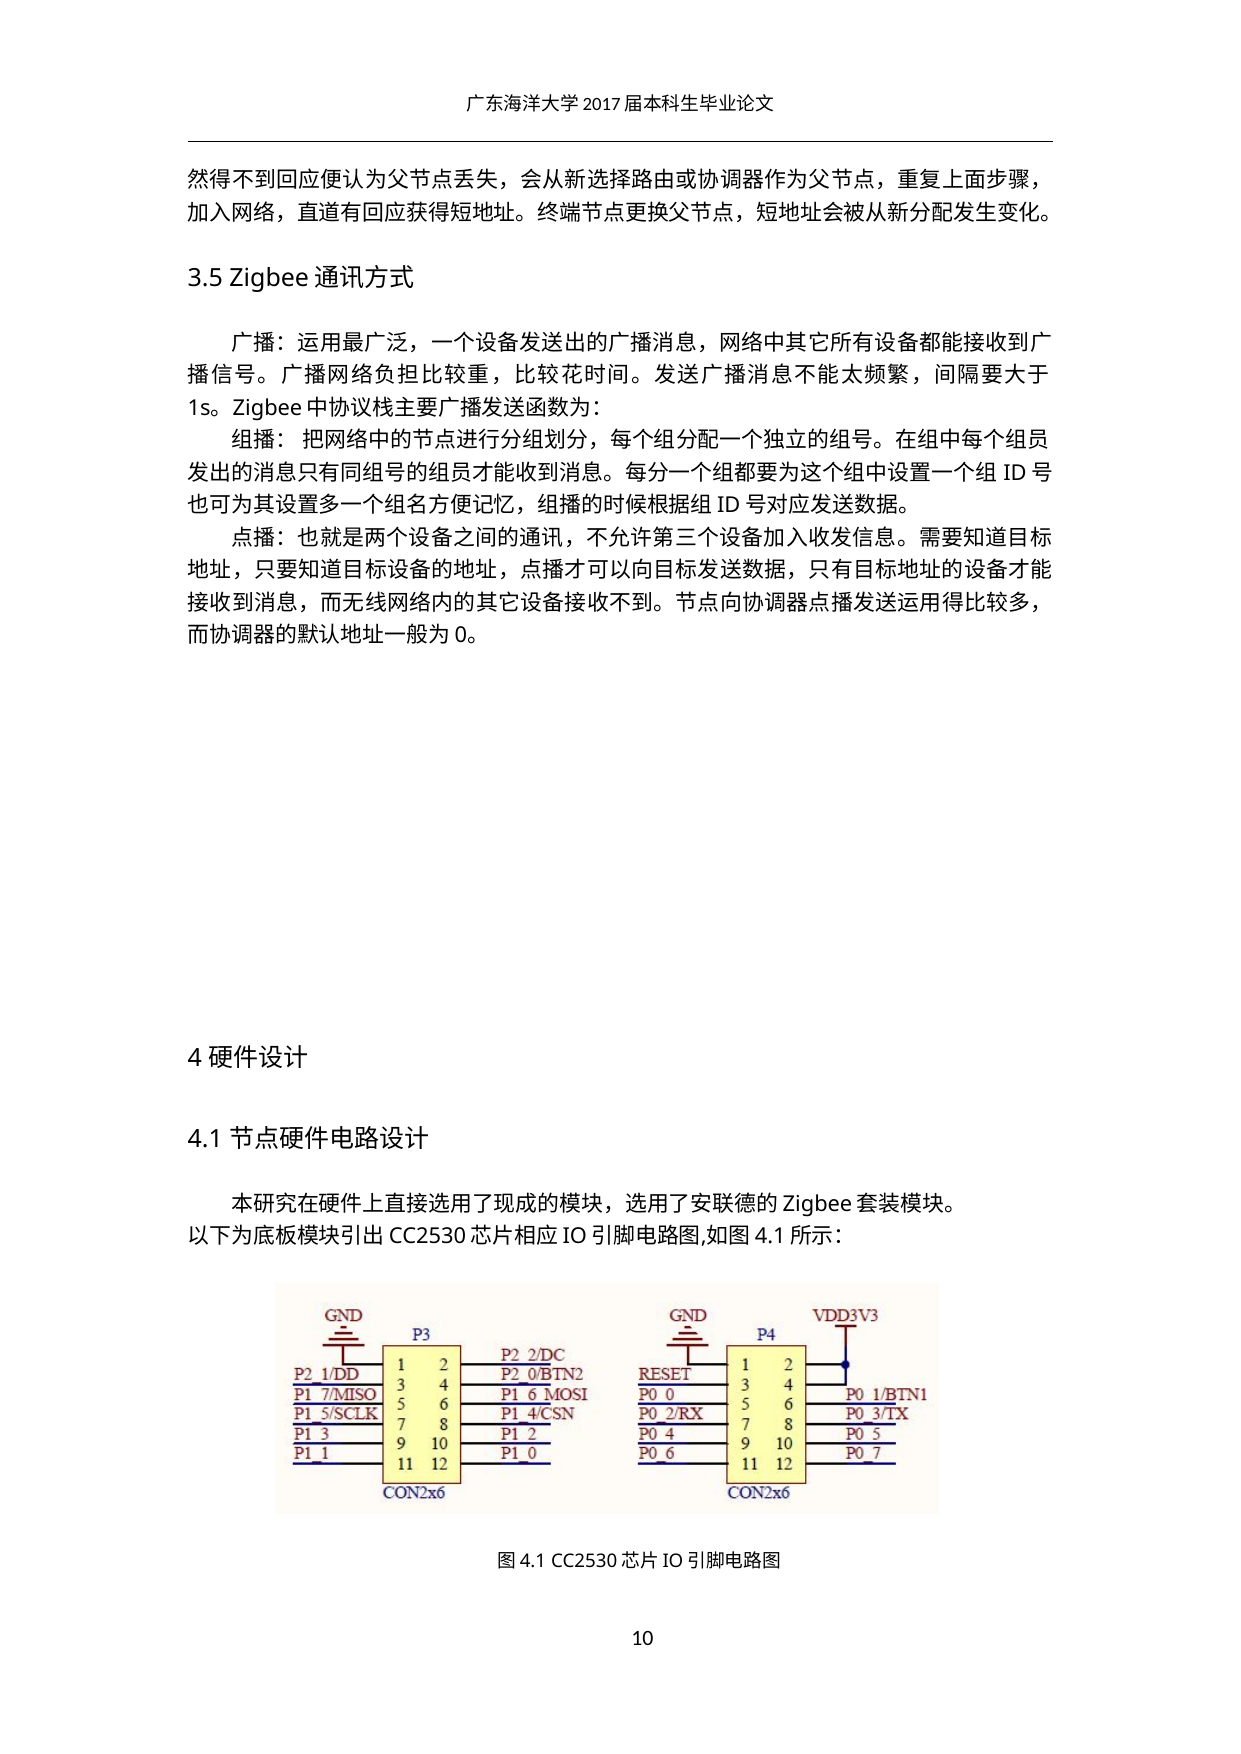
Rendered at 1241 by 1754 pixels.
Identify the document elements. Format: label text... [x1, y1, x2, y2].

subtitle 4 硬件设计 [187, 1023, 1053, 1088]
text 以下为底板模块引出CC2530芯片相应IO引脚电路图,如图4.1所示： [187, 1218, 1053, 1251]
text 组播： 把网络中的节点进行分组划分，每个组分配一个独立的组号。在组中每个组员发出的消息只有同组号的组员才能收到消息。每分一个组都要为这个组中设置一个组ID号也可为其设置多一个组名方便记忆，组播的时候根据组ID号对应发送数据。 [187, 422, 1053, 519]
subtitle 4.1 节点硬件电路设计 [187, 1104, 1053, 1169]
text 点播：也就是两个设备之间的通讯，不允许第三个设备加入收发信息。需要知道目标地址，只要知道目标设备的地址，点播才可以向目标发送数据，只有目标地址的设备才能接收到消息，而无线网络内的其它设备接收不到。节点向协调器点播发送运用得比较多，而协调器的默认地址一般为0。 [187, 519, 1053, 649]
text 本研究在硬件上直接选用了现成的模块，选用了安联德的Zigbee套装模块。 [187, 1186, 1053, 1218]
subtitle 3.5 Zigbee通讯方式 [187, 243, 1053, 308]
text 图4.1 CC2530芯片IO引脚电路图 [187, 1543, 1053, 1576]
text 广播：运用最广泛，一个设备发送出的广播消息，网络中其它所有设备都能接收到广播信号。广播网络负担比较重，比较花时间。发送广播消息不能太频繁，间隔要大于1s。Zigbee中协议栈主要广播发送函数为： [187, 324, 1053, 422]
picture [275, 1283, 939, 1514]
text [187, 162, 1053, 227]
